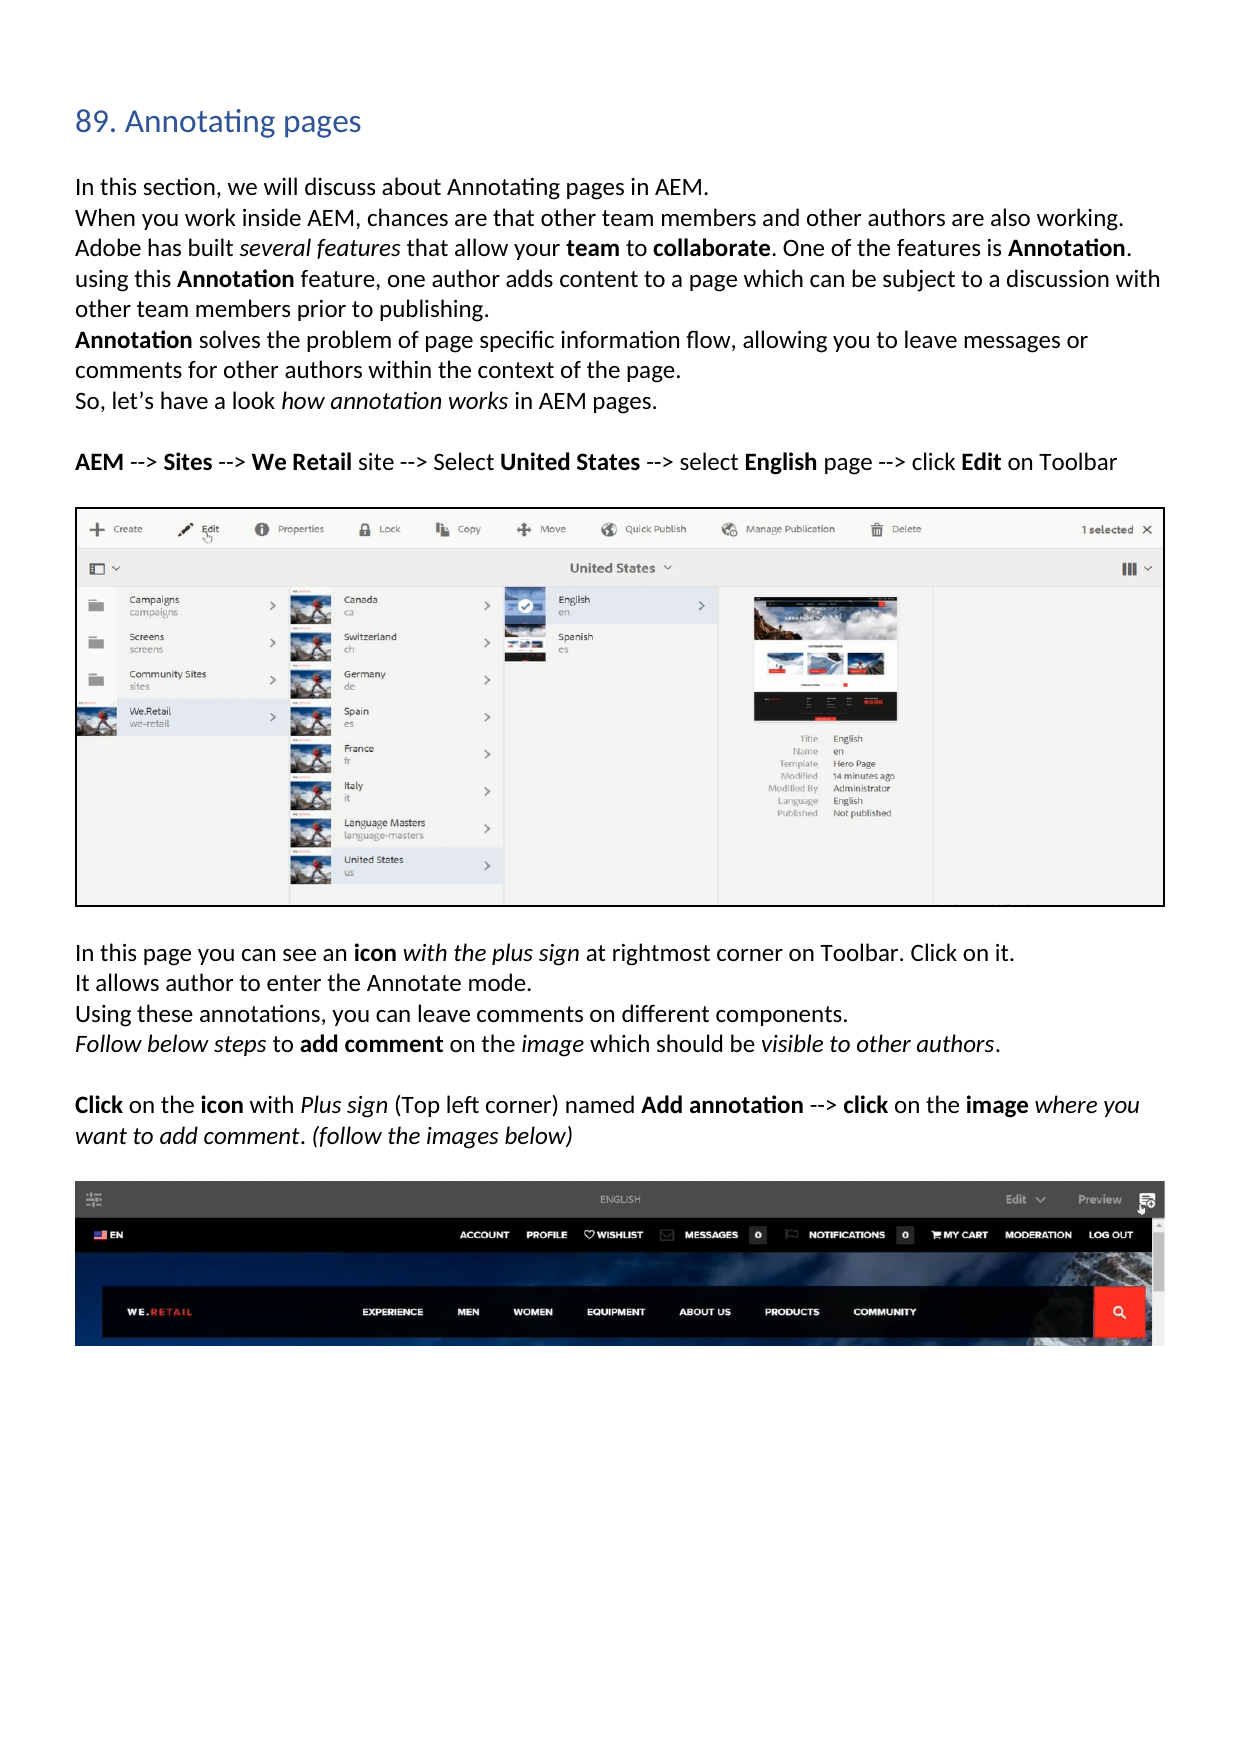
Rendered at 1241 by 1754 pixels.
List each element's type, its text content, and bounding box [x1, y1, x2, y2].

text Follow below steps to add comment on the image which should be visible to other authors. [75, 1029, 1165, 1059]
text Annotation solves the problem of page specific information flow, allowing you to leave messages or comments for other authors within the context of the page. [75, 324, 1165, 385]
text When you work inside AEM, chances are that other team members and other authors are also working. [75, 202, 1165, 232]
text In this section, we will discuss about Annotating pages in AEM. [75, 171, 1165, 202]
picture [75, 1181, 1165, 1346]
text AEM --> Sites --> We Retail site --> Select United States --> select English page --> click Edit on Toolbar [75, 446, 1165, 476]
subtitle 89. Annotating pages [75, 100, 1165, 141]
text using this Annotation feature, one author adds content to a page which can be subject to a discussion with other team members prior to publishing. [75, 263, 1165, 324]
text Click on the icon with Plus sign (Top left corner) named Add annotation --> click on the image where you want to add comment. (follow the images below) [75, 1090, 1165, 1151]
text So, let’s have a look how annotation works in AEM pages. [75, 385, 1165, 415]
text In this page you can see an icon with the plus sign at rightmost corner on Toolbar. Click on it. [75, 937, 1165, 968]
text Adobe has built several features that allow your team to collaborate. One of the features is Annotation. [75, 232, 1165, 263]
picture [77, 509, 1163, 905]
text It allows author to enter the Annotate mode. [75, 968, 1165, 998]
text Using these annotations, you can leave comments on different components. [75, 998, 1165, 1029]
